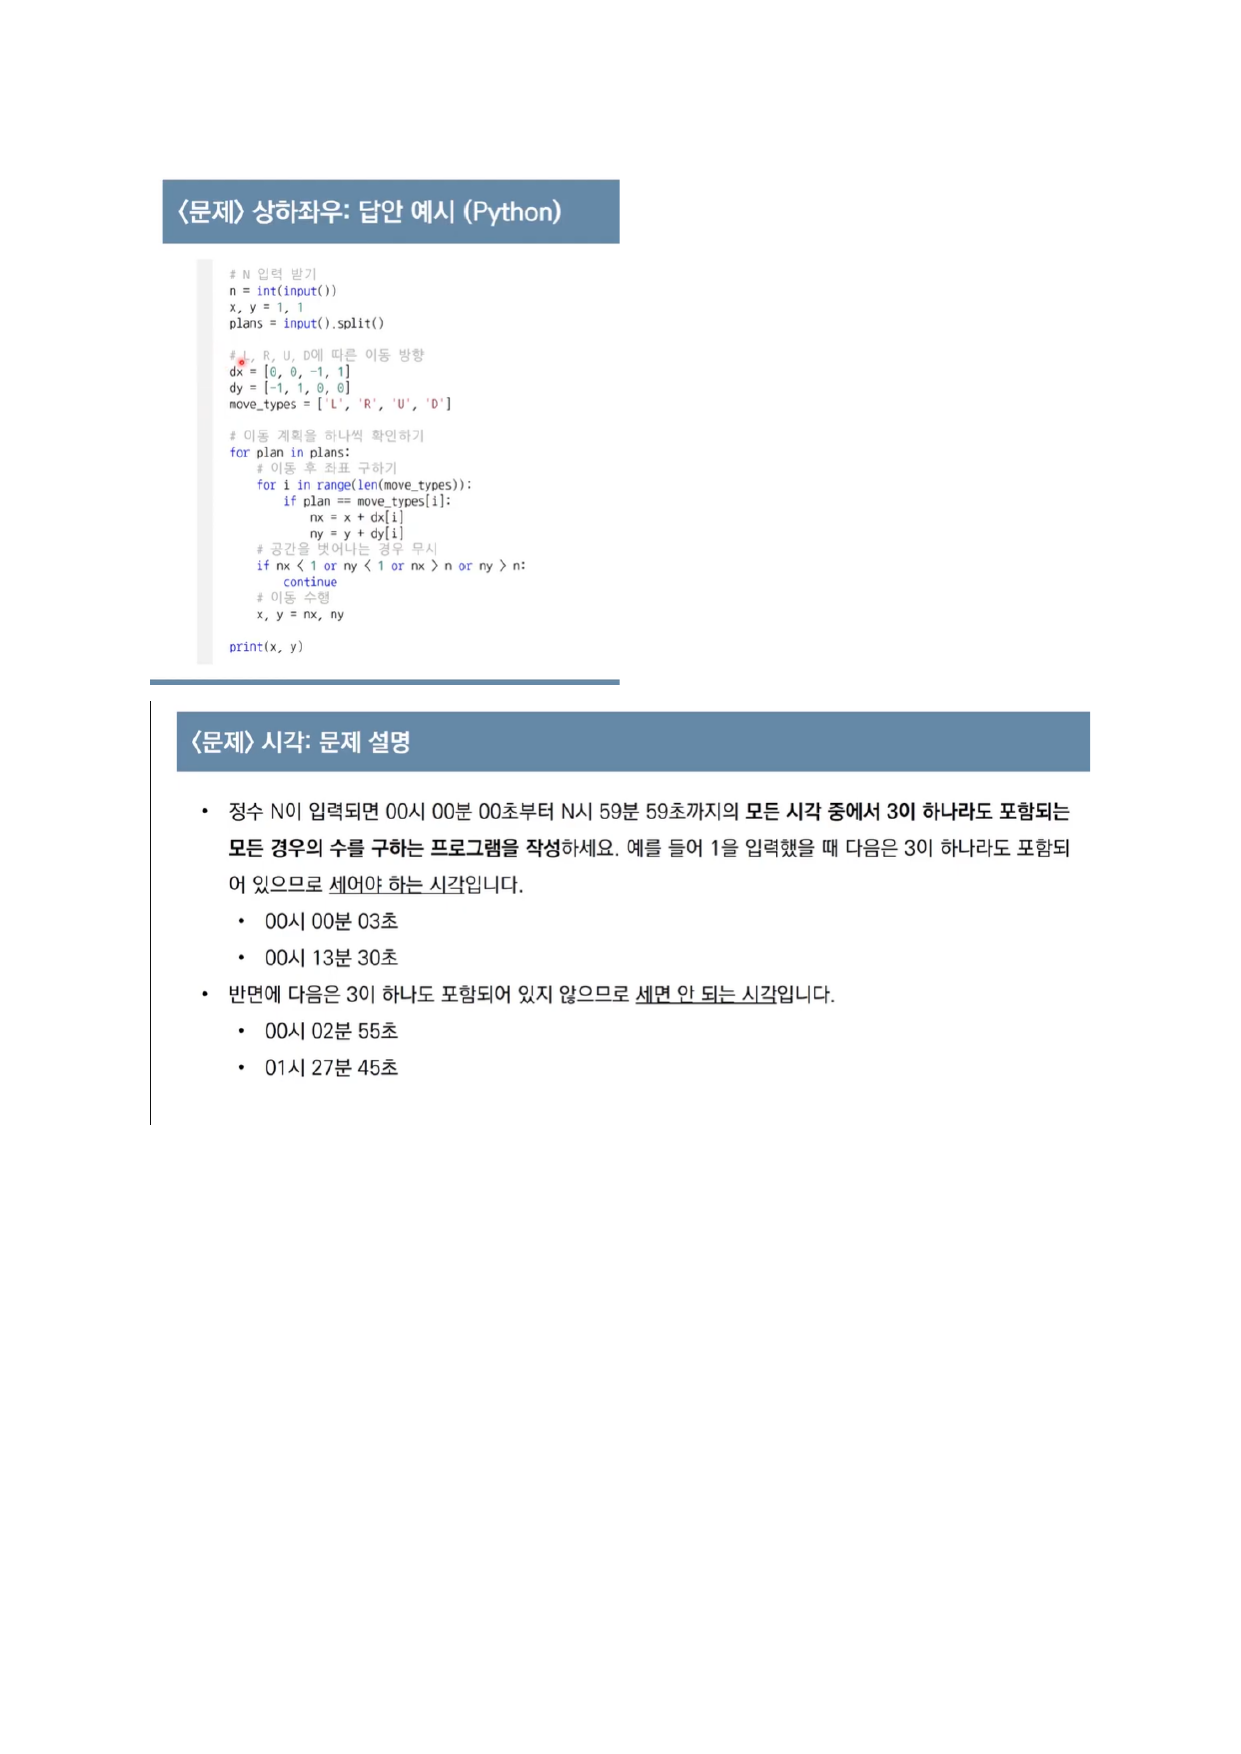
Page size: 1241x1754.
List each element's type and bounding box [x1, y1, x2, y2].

picture [150, 177, 620, 685]
picture [150, 701, 1091, 1125]
